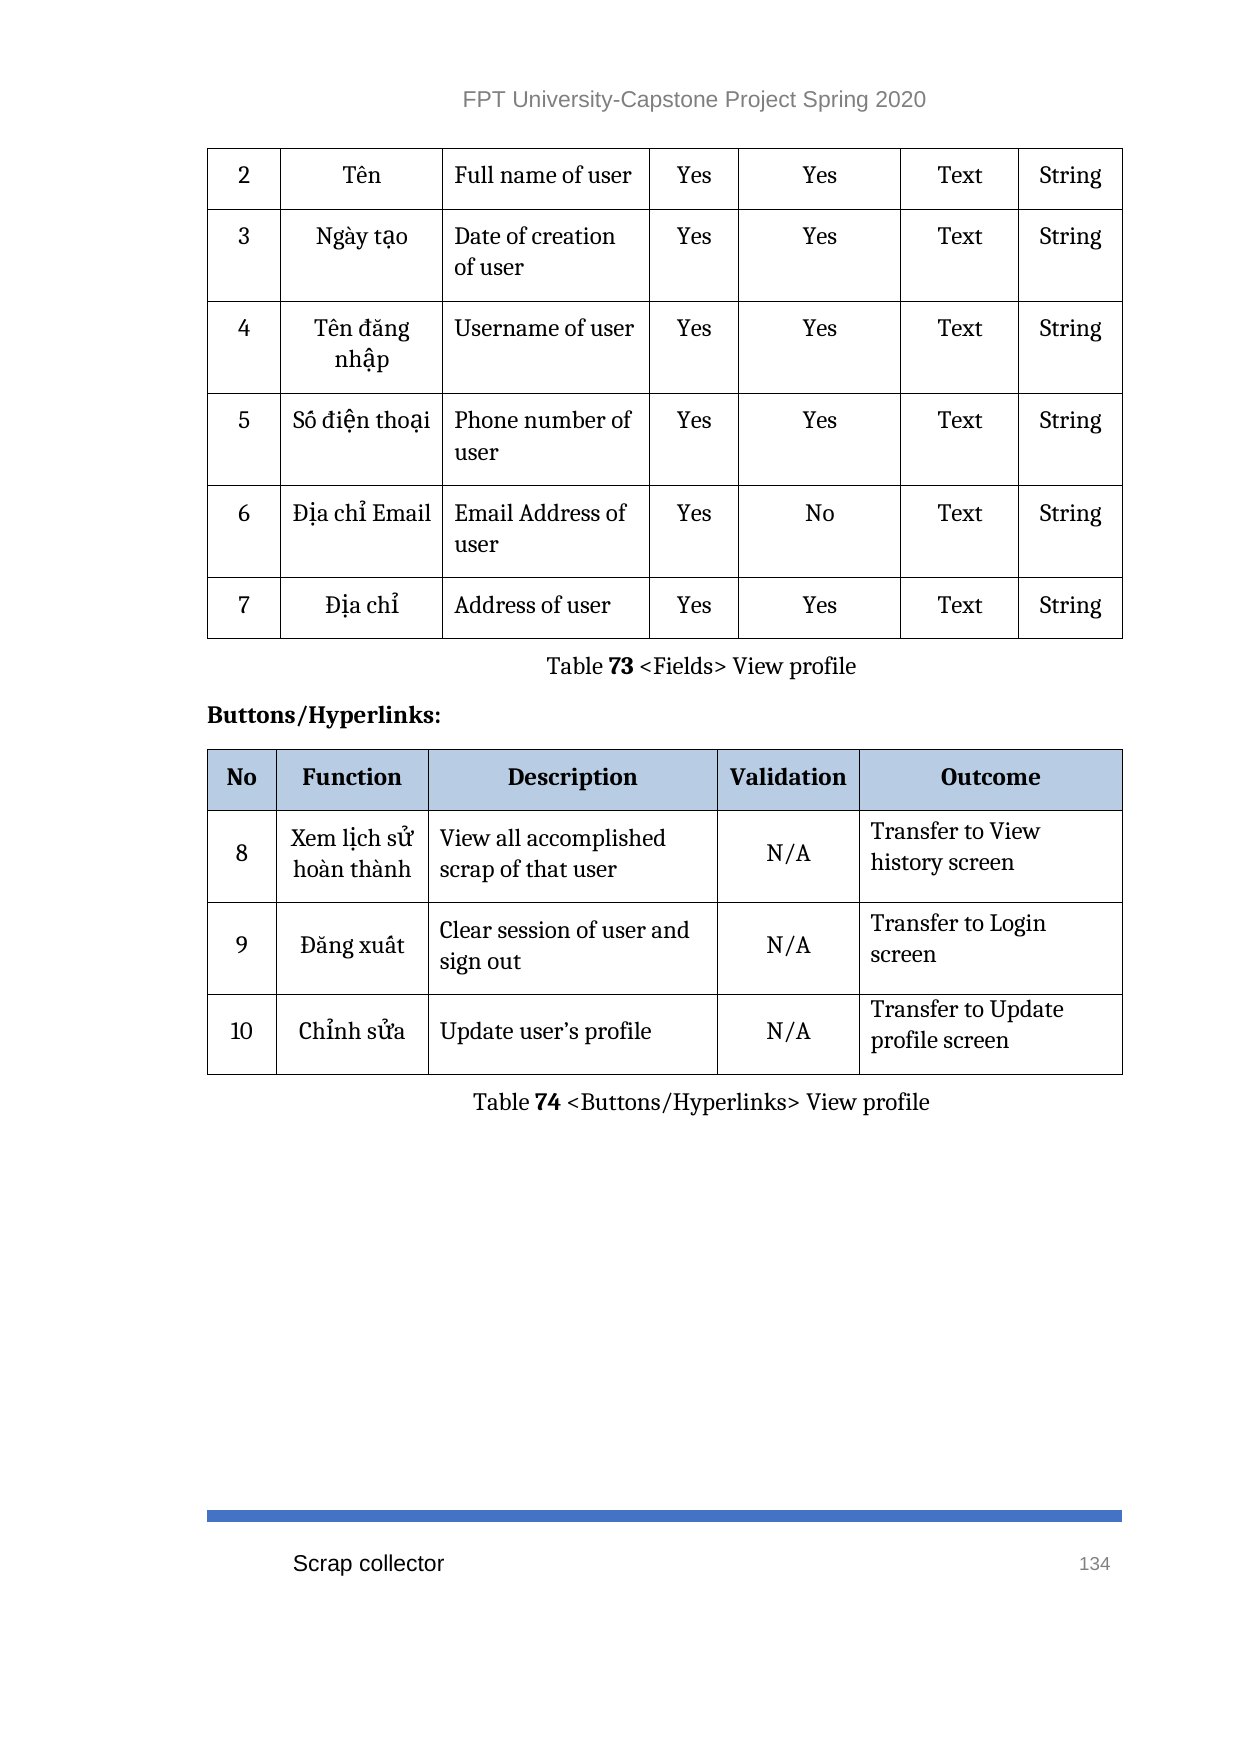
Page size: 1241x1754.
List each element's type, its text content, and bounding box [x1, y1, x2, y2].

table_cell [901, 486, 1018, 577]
table_cell 5 [208, 394, 280, 485]
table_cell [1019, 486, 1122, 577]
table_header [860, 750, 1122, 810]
table_cell String [1019, 210, 1122, 301]
table_cell Yes [650, 394, 738, 485]
table_cell Yes [739, 149, 900, 209]
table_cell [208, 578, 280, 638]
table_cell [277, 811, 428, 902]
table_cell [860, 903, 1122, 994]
table_cell 6 [208, 486, 280, 577]
table_cell String [1019, 149, 1122, 209]
table_cell Text [901, 210, 1018, 301]
table_cell Địa chỉ Email [281, 486, 442, 577]
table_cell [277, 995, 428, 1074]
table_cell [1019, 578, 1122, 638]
table_cell Text [901, 302, 1018, 393]
table_cell Yes [739, 302, 900, 393]
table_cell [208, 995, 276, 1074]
table_cell Yes [650, 149, 738, 209]
table_cell Yes [650, 210, 738, 301]
table_cell Full name of user [443, 149, 649, 209]
table_cell Text [901, 149, 1018, 209]
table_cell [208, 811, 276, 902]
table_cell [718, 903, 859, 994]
table_cell Yes [739, 394, 900, 485]
table_cell Text [901, 394, 1018, 485]
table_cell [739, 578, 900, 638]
table_cell Số điện thoại [281, 394, 442, 485]
table_cell Username of user [443, 302, 649, 393]
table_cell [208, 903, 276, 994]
text Buttons/Hyperlinks: [207, 701, 1122, 730]
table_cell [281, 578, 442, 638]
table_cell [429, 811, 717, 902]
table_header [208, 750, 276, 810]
table_cell Ngày tạo [281, 210, 442, 301]
table_cell Date of creation of user [443, 210, 649, 301]
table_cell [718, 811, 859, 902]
table_cell Email Address of user [443, 486, 649, 577]
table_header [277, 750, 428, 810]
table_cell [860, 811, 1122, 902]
text Table 74 <Buttons/Hyperlinks> View profile [207, 1087, 1122, 1116]
table_cell Yes [650, 486, 738, 577]
text Table 73 <Fields> View profile [207, 652, 1122, 680]
table_cell Yes [739, 210, 900, 301]
table_cell 3 [208, 210, 280, 301]
table_cell String [1019, 302, 1122, 393]
table_cell Tên đăng nhập [281, 302, 442, 393]
table_cell 2 [208, 149, 280, 209]
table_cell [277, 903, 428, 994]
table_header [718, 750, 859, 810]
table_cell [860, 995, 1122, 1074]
table_cell 4 [208, 302, 280, 393]
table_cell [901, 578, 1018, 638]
table_cell String [1019, 394, 1122, 485]
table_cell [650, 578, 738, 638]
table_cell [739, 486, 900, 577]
table_cell Phone number of user [443, 394, 649, 485]
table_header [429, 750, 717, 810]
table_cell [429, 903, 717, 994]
table_cell Yes [650, 302, 738, 393]
table_cell Tên [281, 149, 442, 209]
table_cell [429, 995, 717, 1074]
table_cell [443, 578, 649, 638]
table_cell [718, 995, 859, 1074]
